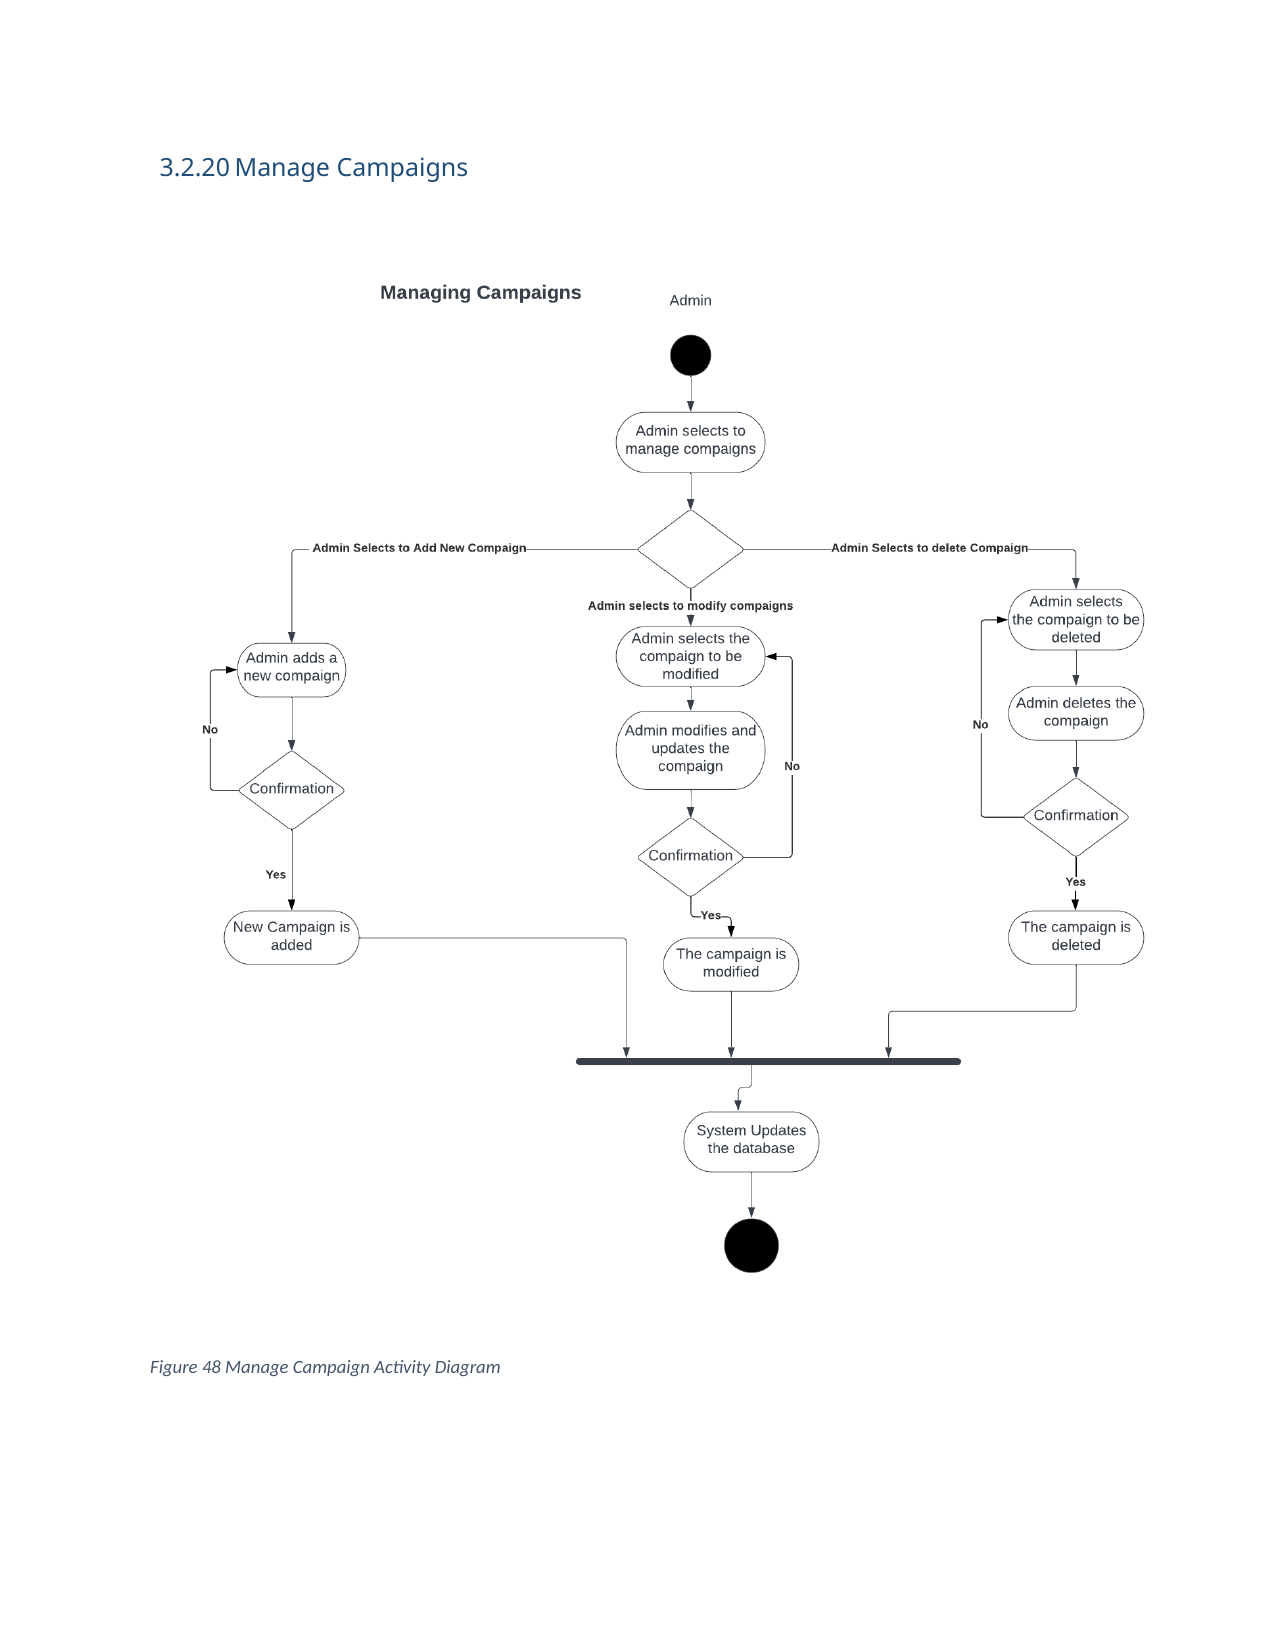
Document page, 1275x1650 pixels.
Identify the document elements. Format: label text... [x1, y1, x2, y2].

list Manage Campaigns [159, 150, 1125, 184]
picture [150, 203, 1205, 1337]
